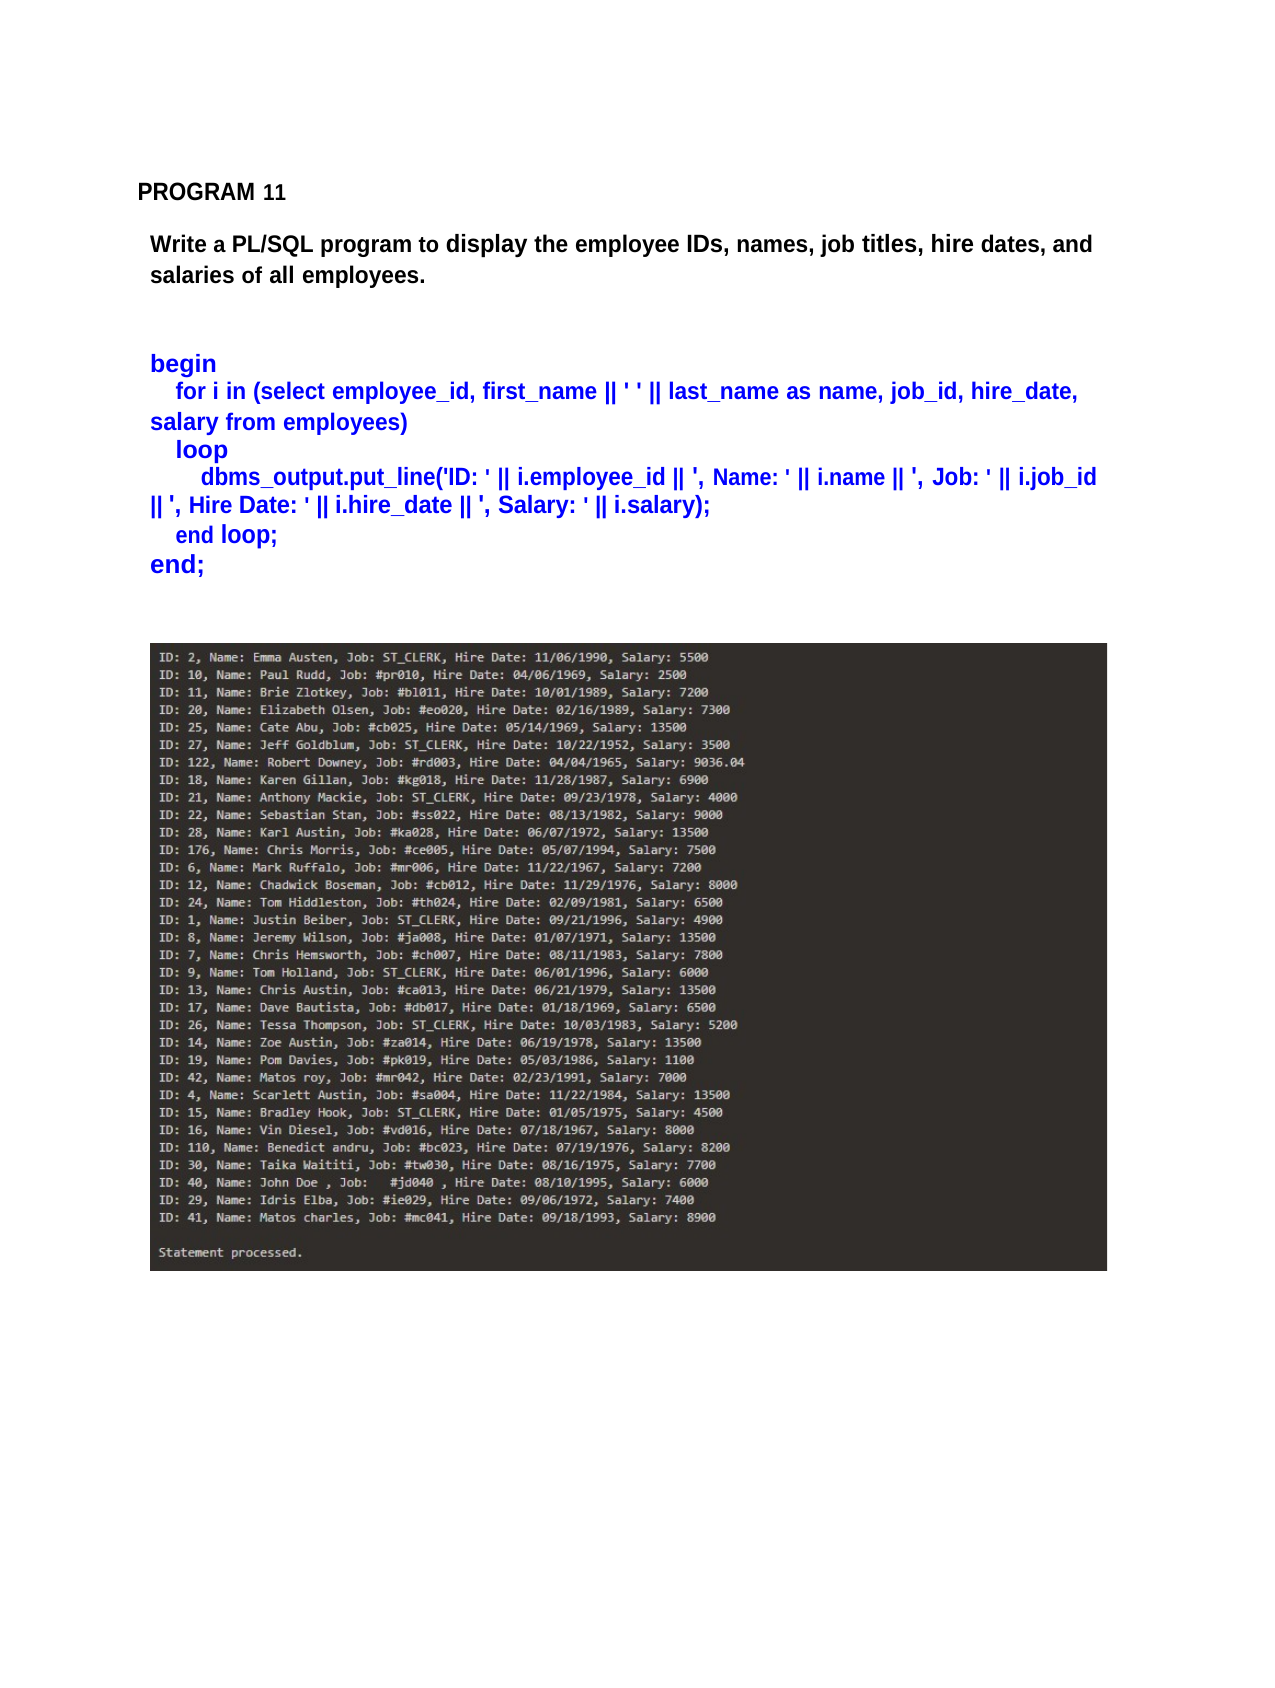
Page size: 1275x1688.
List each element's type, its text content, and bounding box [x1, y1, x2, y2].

text dbms_output.put_line('ID: ' || i.employee_id || ', Name: ' || i.name || ', Job: ' || i.job_id [201, 464, 1225, 491]
text || ', Hire Date: ' || i.hire_date || ', Salary: ' || i.salary); [150, 491, 1225, 519]
picture [150, 643, 1108, 1271]
text end loop; [175, 519, 1225, 549]
subtitle begin [150, 350, 1225, 378]
text salaries of all employees. [150, 261, 1225, 288]
text salary from employees) [150, 407, 1225, 435]
subtitle PROGRAM 11 [137, 177, 1225, 205]
text Write a PL/SQL program to display the employee IDs, names, job titles, hire dates, and [150, 229, 1225, 258]
subtitle loop [175, 437, 1225, 464]
subtitle end; [150, 549, 1225, 579]
text for i in (select employee_id, first_name || ' ' || last_name as name, job_id, hire_date, [175, 378, 1225, 405]
